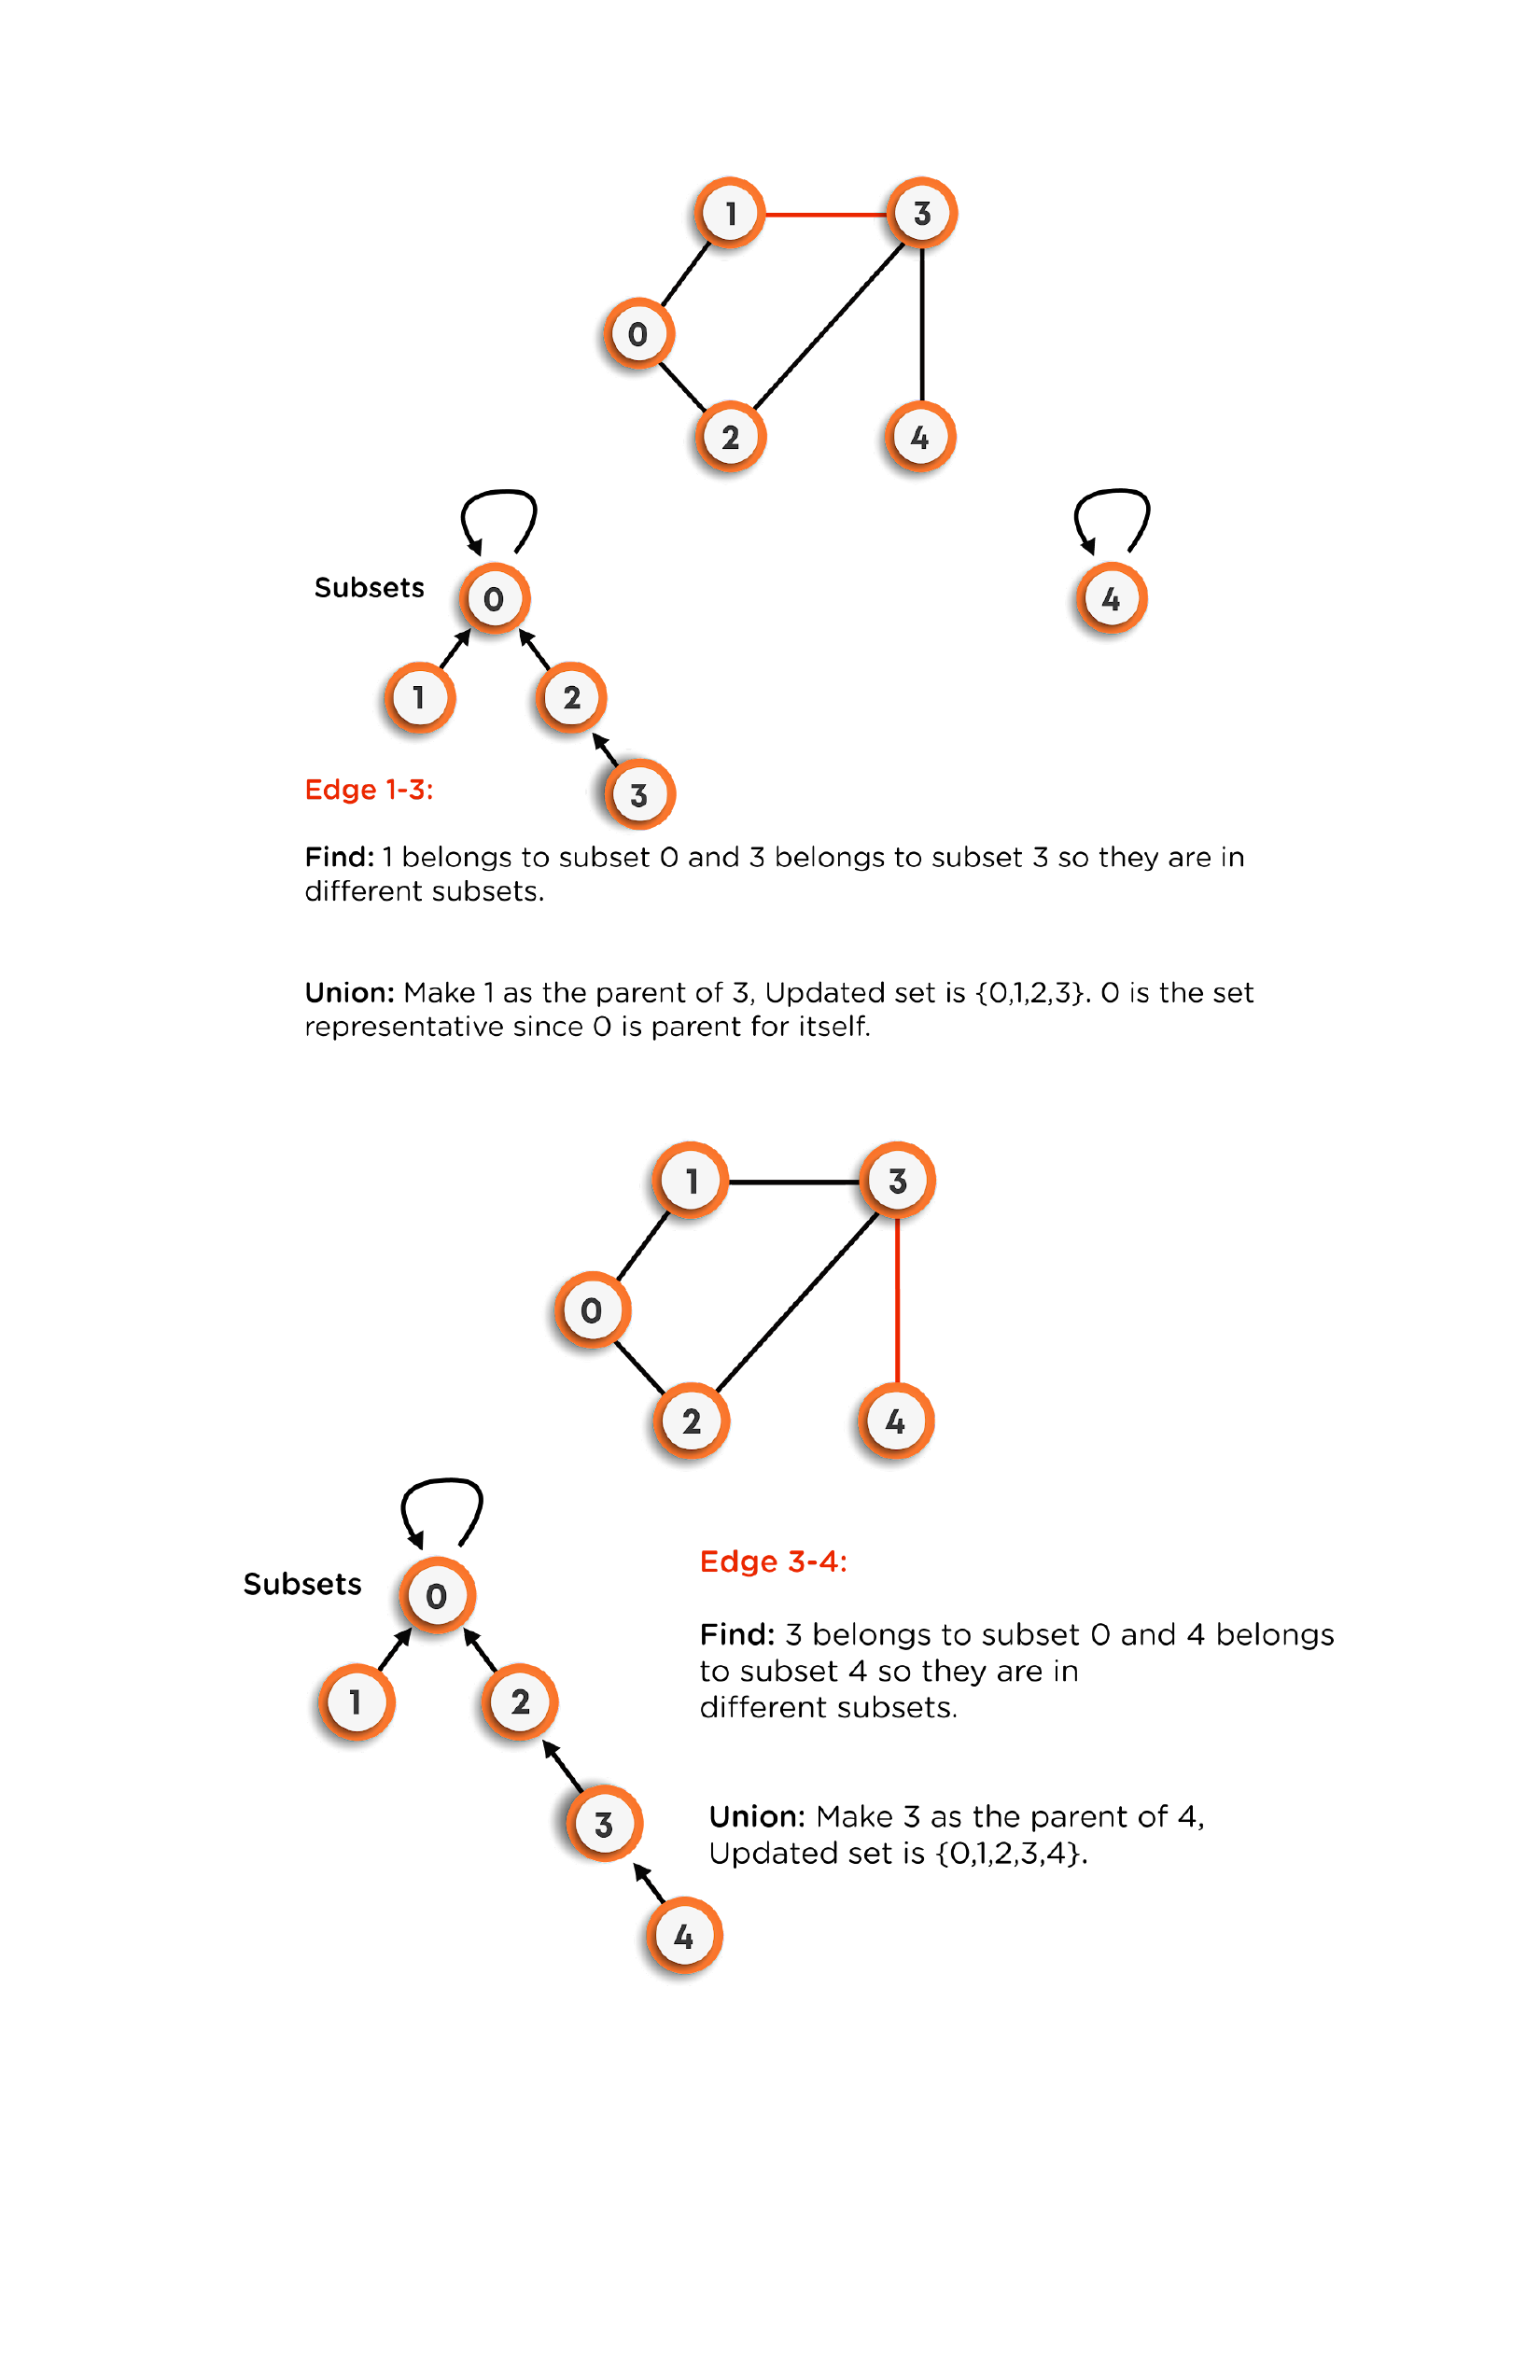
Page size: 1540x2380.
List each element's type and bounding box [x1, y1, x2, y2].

picture [140, 140, 1400, 2199]
